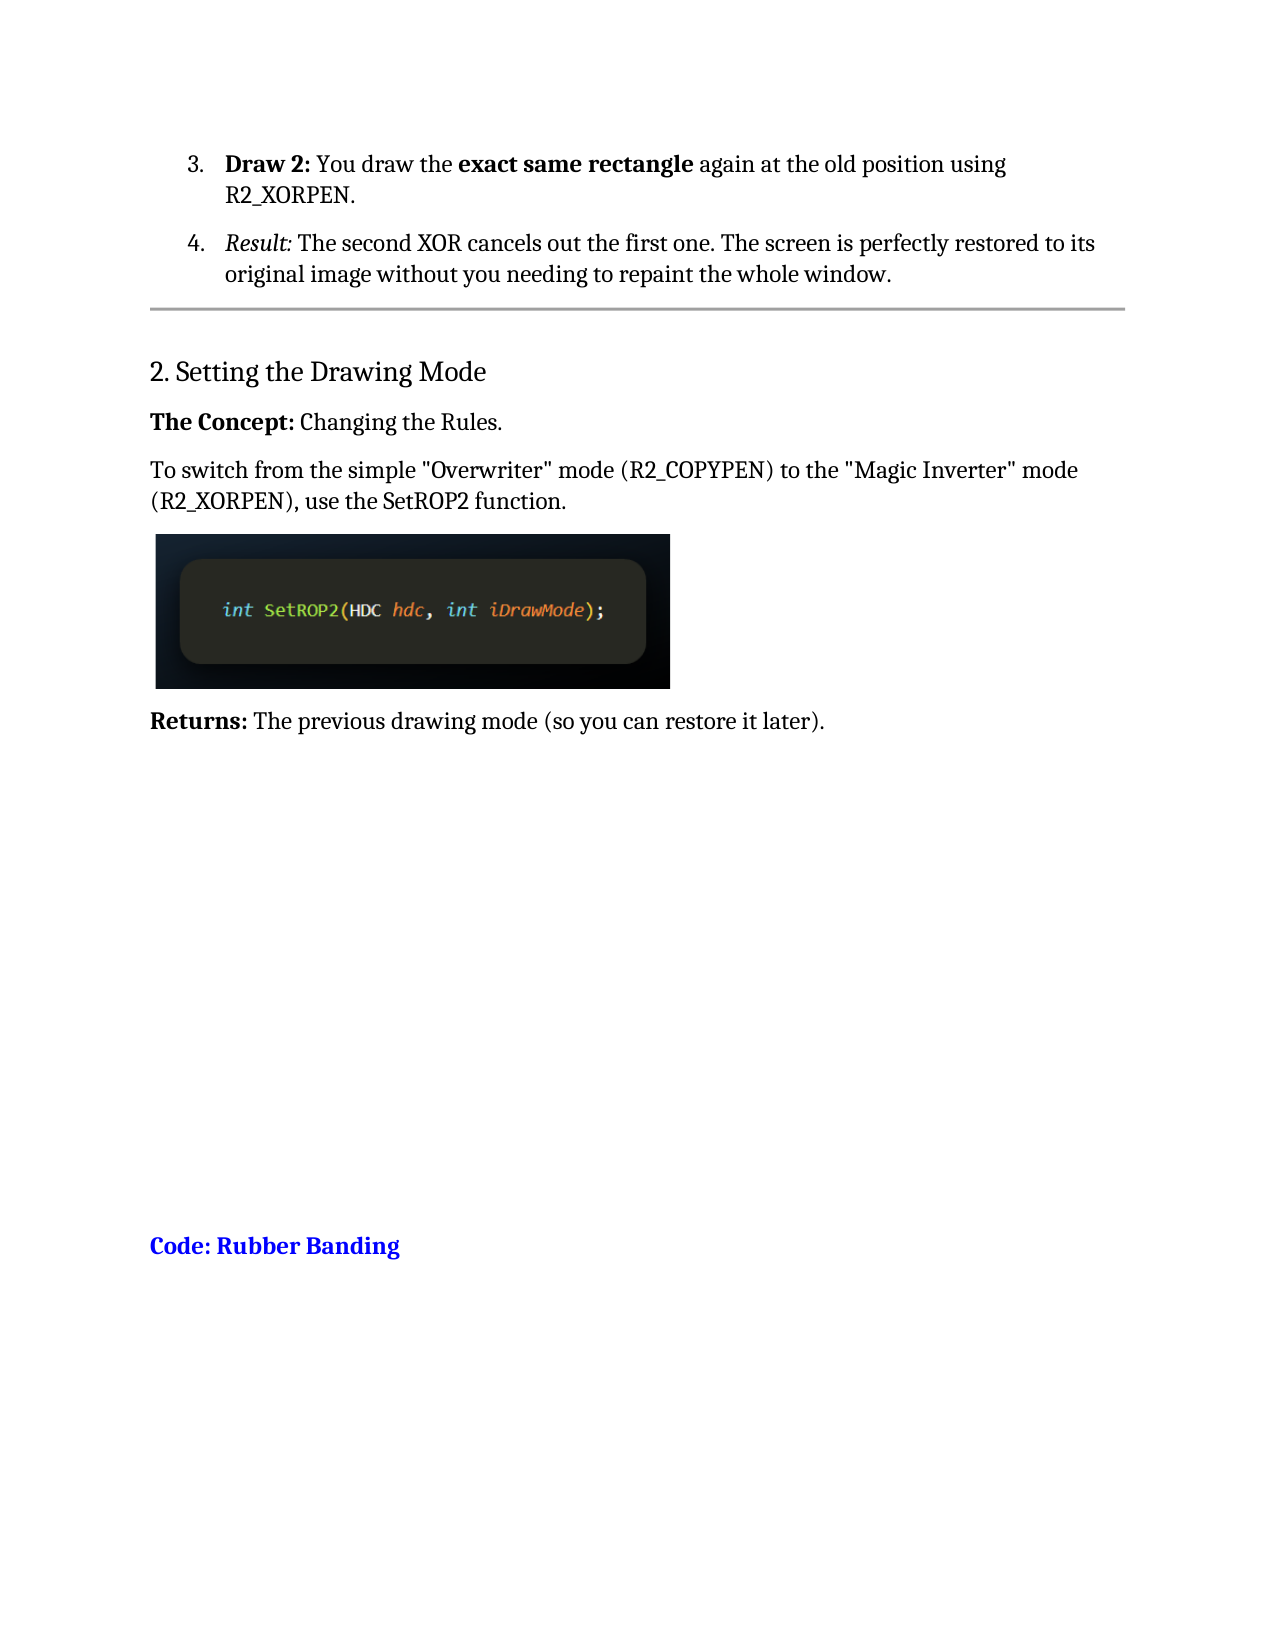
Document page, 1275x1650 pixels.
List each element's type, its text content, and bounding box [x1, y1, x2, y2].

text Code: Rubber Banding [150, 1232, 1125, 1261]
list Result: The second XOR cancels out the first one. The screen is perfectly restored to its original image without you needing to repaint the whole window. [187, 229, 1125, 288]
text 2. Setting the Drawing Mode [150, 355, 1125, 389]
text Returns: The previous drawing mode (so you can restore it later). [150, 707, 1125, 736]
text The Concept: Changing the Rules. [150, 408, 1125, 437]
picture [155, 534, 671, 689]
list Draw 2: You draw the exact same rectangle again at the old position using R2_XORPEN. [187, 150, 1125, 210]
text To switch from the simple "Overwriter" mode (R2_COPYPEN) to the "Magic Inverter" mode (R2_XORPEN), use the SetROP2 function. [150, 456, 1125, 516]
